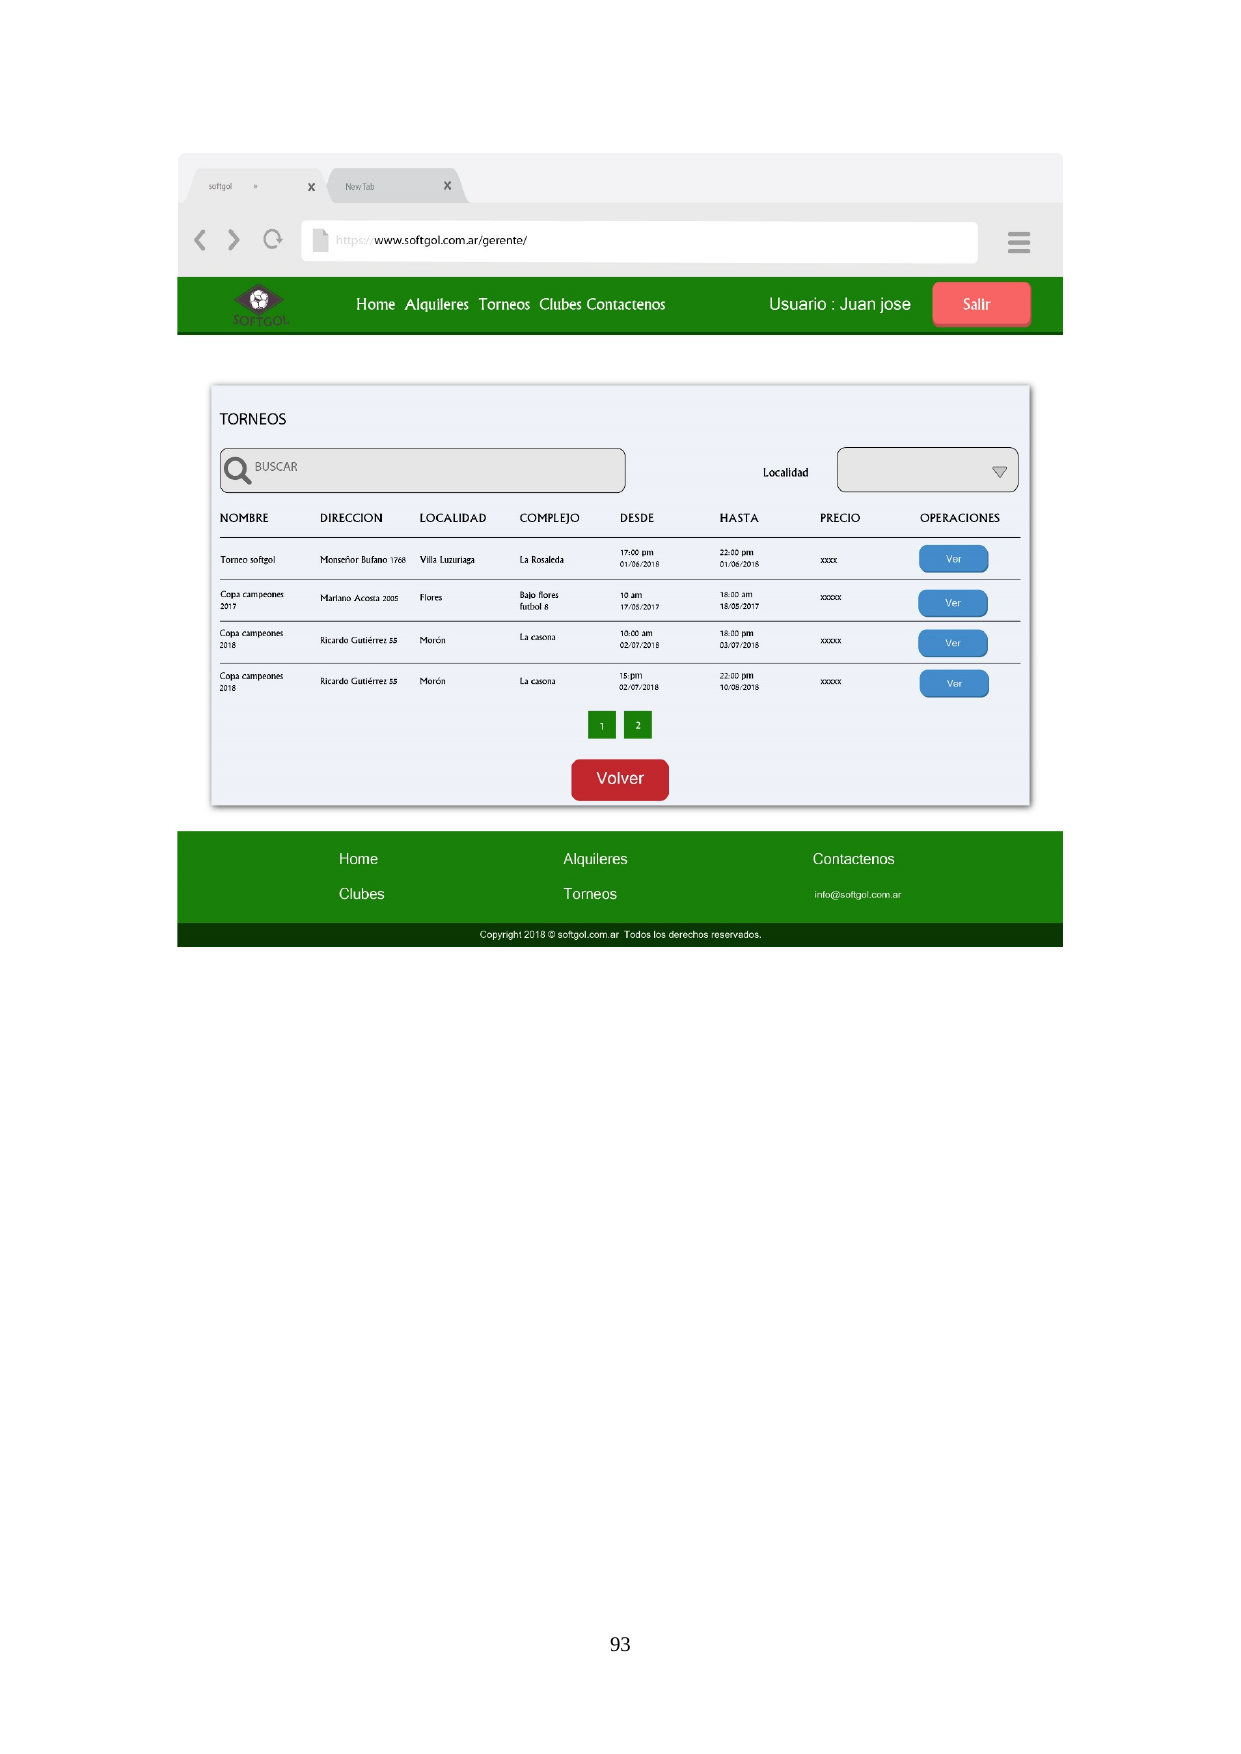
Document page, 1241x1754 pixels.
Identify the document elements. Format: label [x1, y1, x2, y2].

picture [177, 147, 1063, 947]
